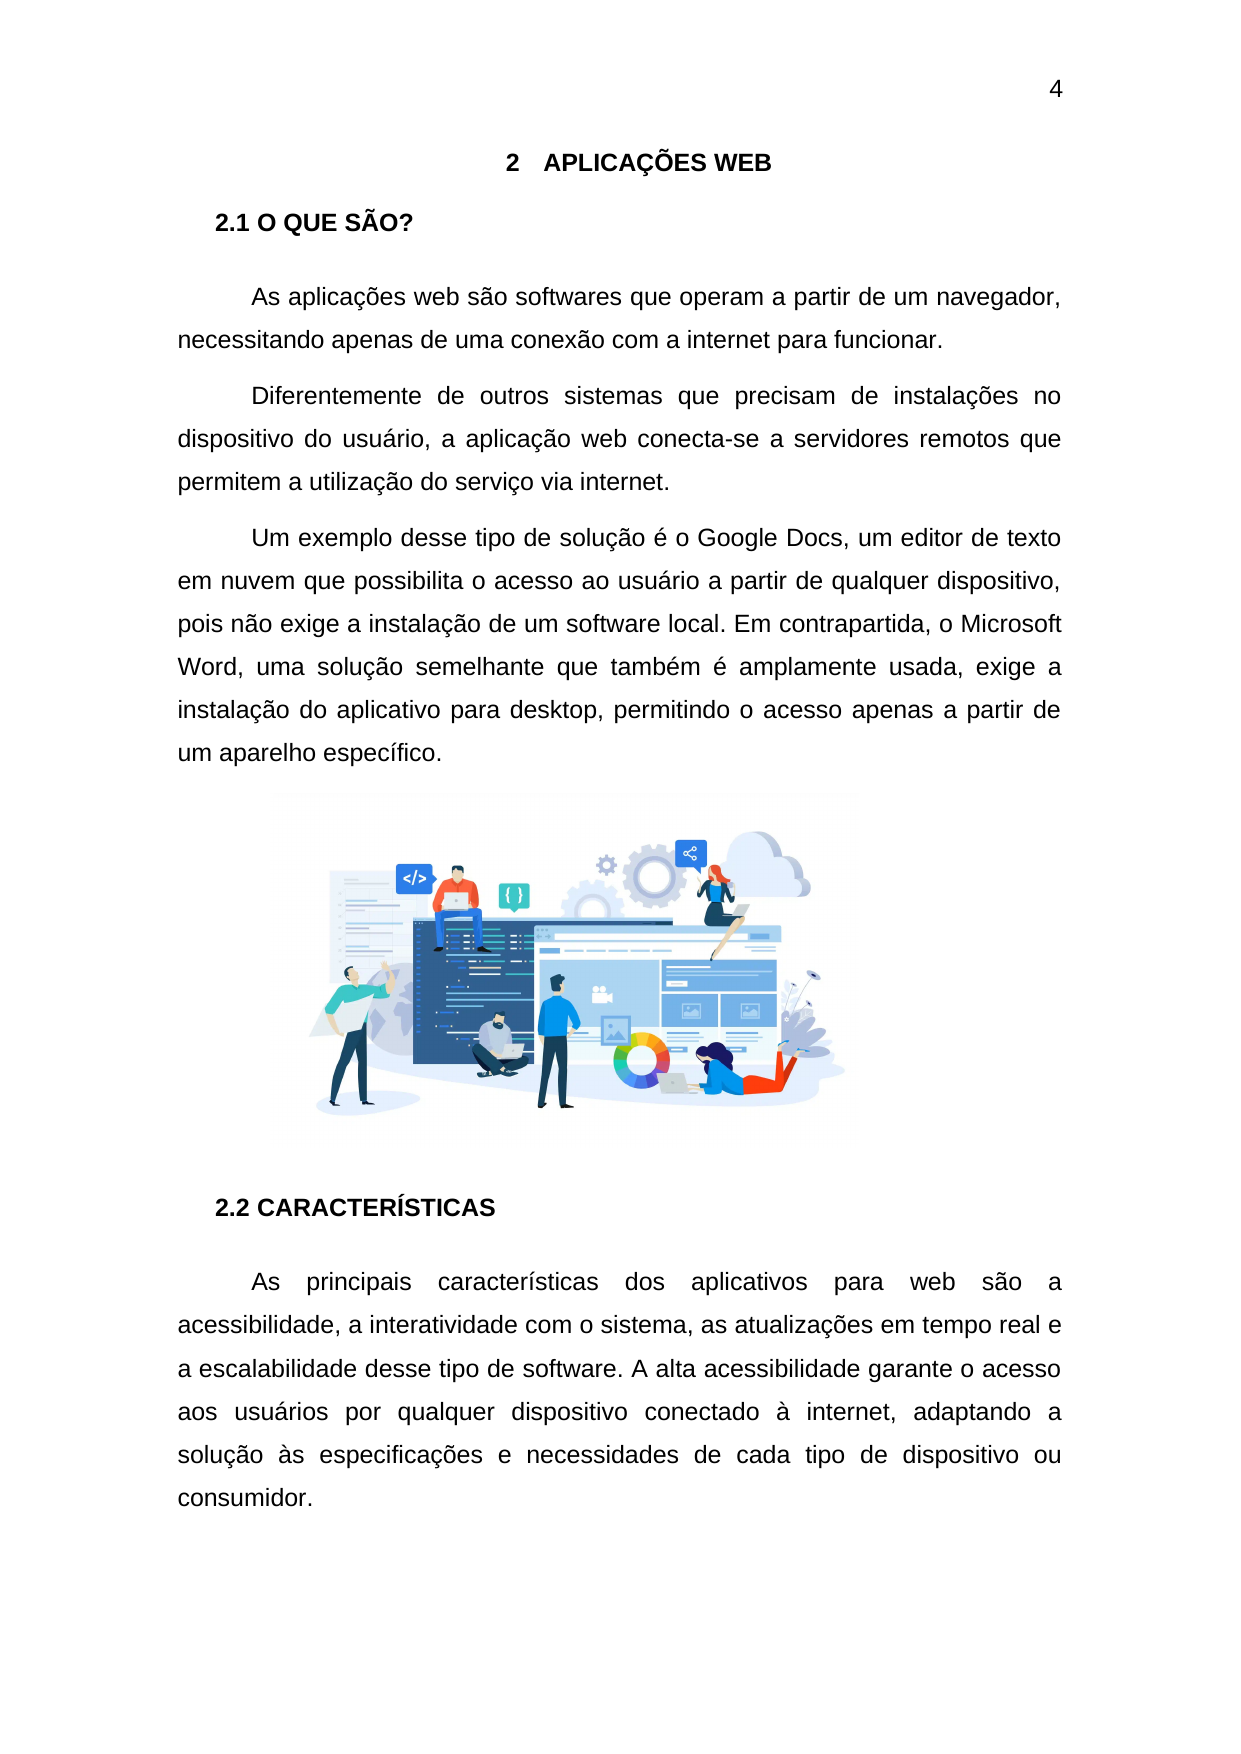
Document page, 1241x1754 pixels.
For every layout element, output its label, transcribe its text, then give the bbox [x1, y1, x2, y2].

text Um exemplo desse tipo de solução é o Google Docs, um editor de texto em nuvem que possibilita o acesso ao usuário a partir de qualquer dispositivo, pois não exige a instalação de um software local. Em contrapartida, o Microsoft Word, uma solução semelhante que também é amplamente usada, exige a instalação do aplicativo para desktop, permitindo o acesso apenas a partir de um aparelho específico. [177, 523, 1063, 767]
text As principais características dos aplicativos para web são a acessibilidade, a interatividade com o sistema, as atualizações em tempo real e a escalabilidade desse tipo de software. A alta acessibilidade garante o acesso aos usuários por qualquer dispositivo conectado à internet, adaptando a solução às especificações e necessidades de cada tipo de dispositivo ou consumidor. [177, 1267, 1063, 1512]
subtitle APLICAÇÕES WEB [215, 148, 1063, 176]
subtitle O QUE SÃO? [215, 208, 1063, 236]
text As aplicações web são softwares que operam a partir de um navegador, necessitando apenas de uma conexão com a internet para funcionar. [177, 282, 1063, 354]
text Diferentemente de outros sistemas que precisam de instalações no dispositivo do usuário, a aplicação web conecta-se a servidores remotos que permitem a utilização do serviço via internet. [177, 381, 1063, 496]
subtitle CARACTERÍSTICAS [215, 1193, 1063, 1222]
